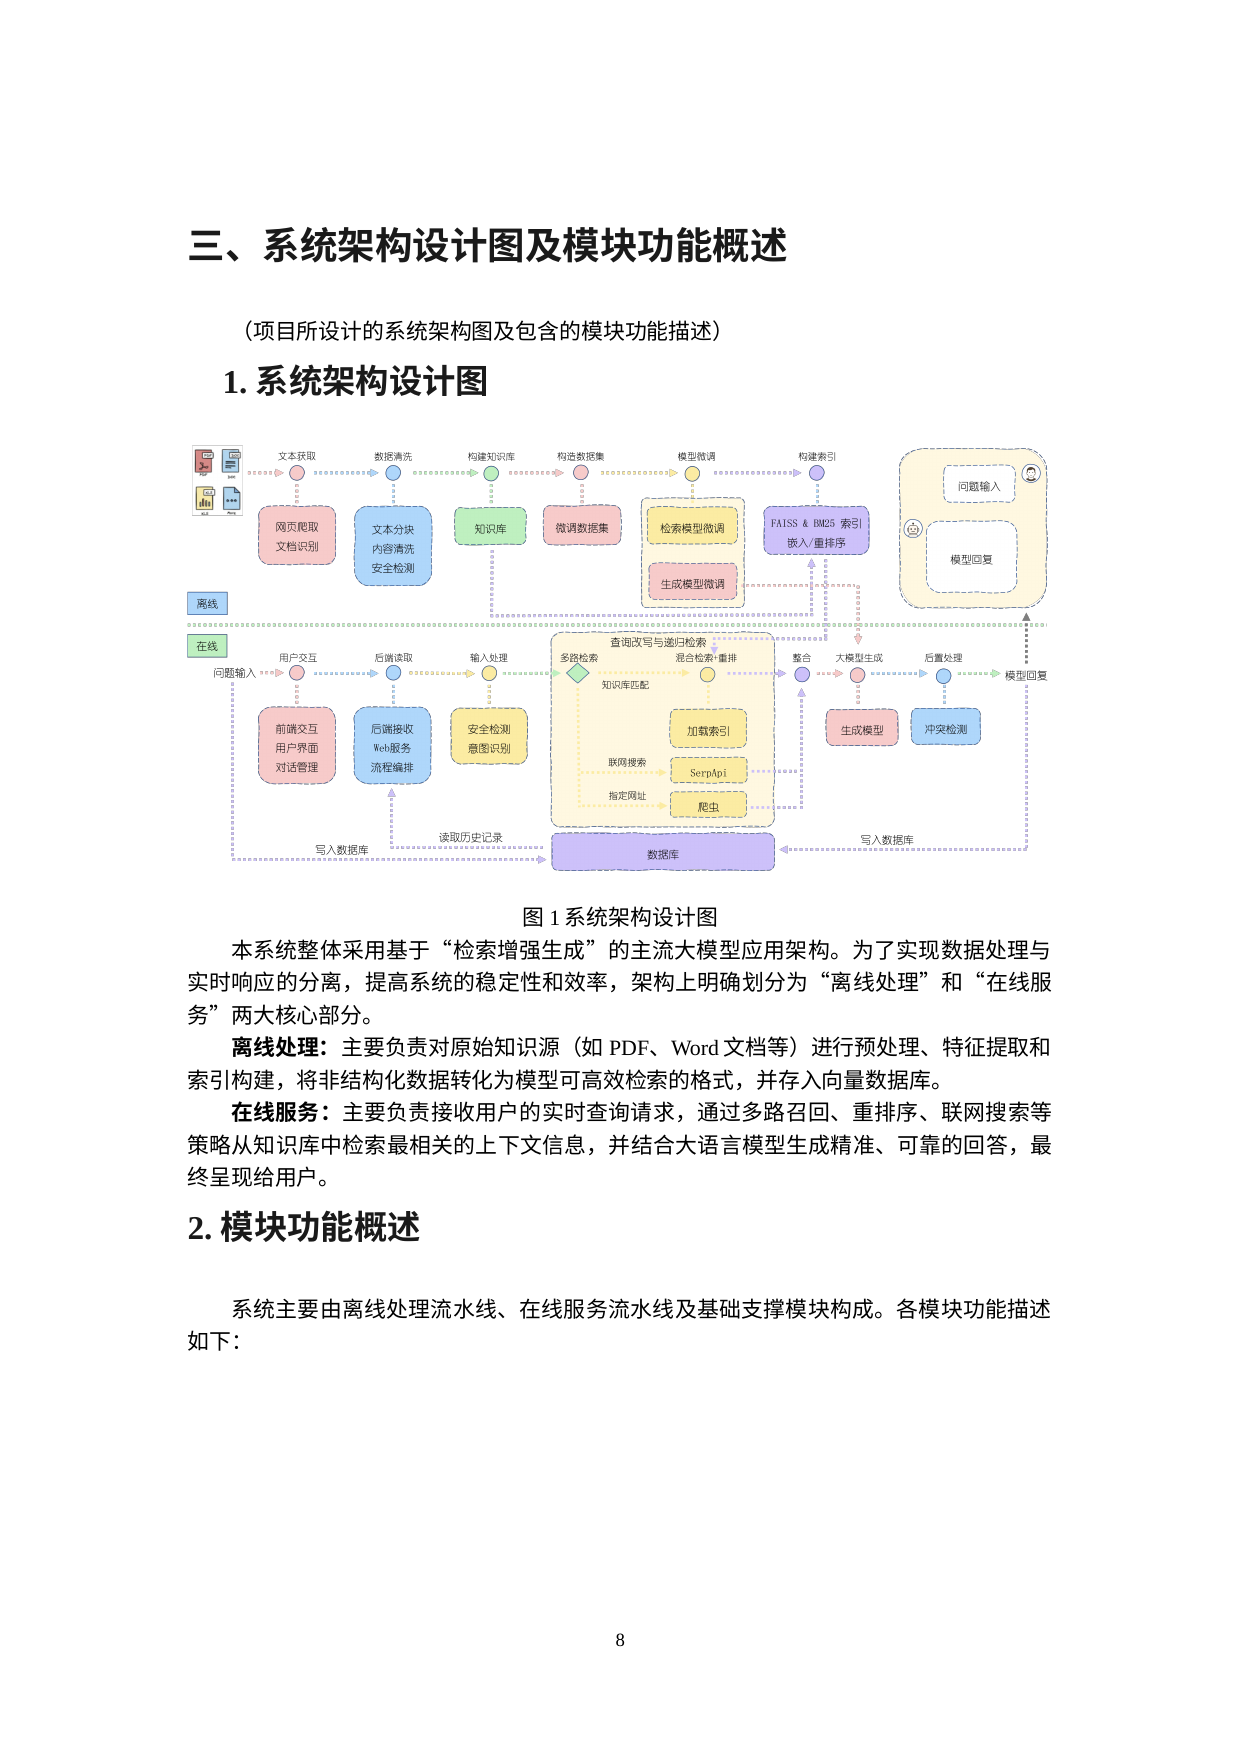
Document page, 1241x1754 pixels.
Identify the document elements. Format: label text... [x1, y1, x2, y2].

text 系统主要由离线处理流水线、在线服务流水线及基础支撑模块构成。各模块功能描述如下： [187, 1291, 1053, 1356]
subtitle 三、系统架构设计图及模块功能概述 [187, 211, 1053, 276]
text 图 1 系统架构设计图 [187, 900, 1053, 932]
text 在线服务：主要负责接收用户的实时查询请求，通过多路召回、重排序、联网搜索等策略从知识库中检索最相关的上下文信息，并结合大语言模型生成精准、可靠的回答，最终呈现给用户。 [187, 1095, 1053, 1192]
picture [187, 445, 1054, 871]
subtitle 1. 系统架构设计图 [222, 346, 1053, 411]
text 本系统整体采用基于“检索增强生成”的主流大模型应用架构。为了实现数据处理与实时响应的分离，提高系统的稳定性和效率，架构上明确划分为“离线处理”和“在线服务”两大核心部分。 [187, 932, 1053, 1030]
text （项目所设计的系统架构图及包含的模块功能描述） [187, 314, 1053, 346]
subtitle 2. 模块功能概述 [187, 1192, 1053, 1257]
text 离线处理：主要负责对原始知识源（如PDF、Word文档等）进行预处理、特征提取和索引构建，将非结构化数据转化为模型可高效检索的格式，并存入向量数据库。 [187, 1030, 1053, 1095]
